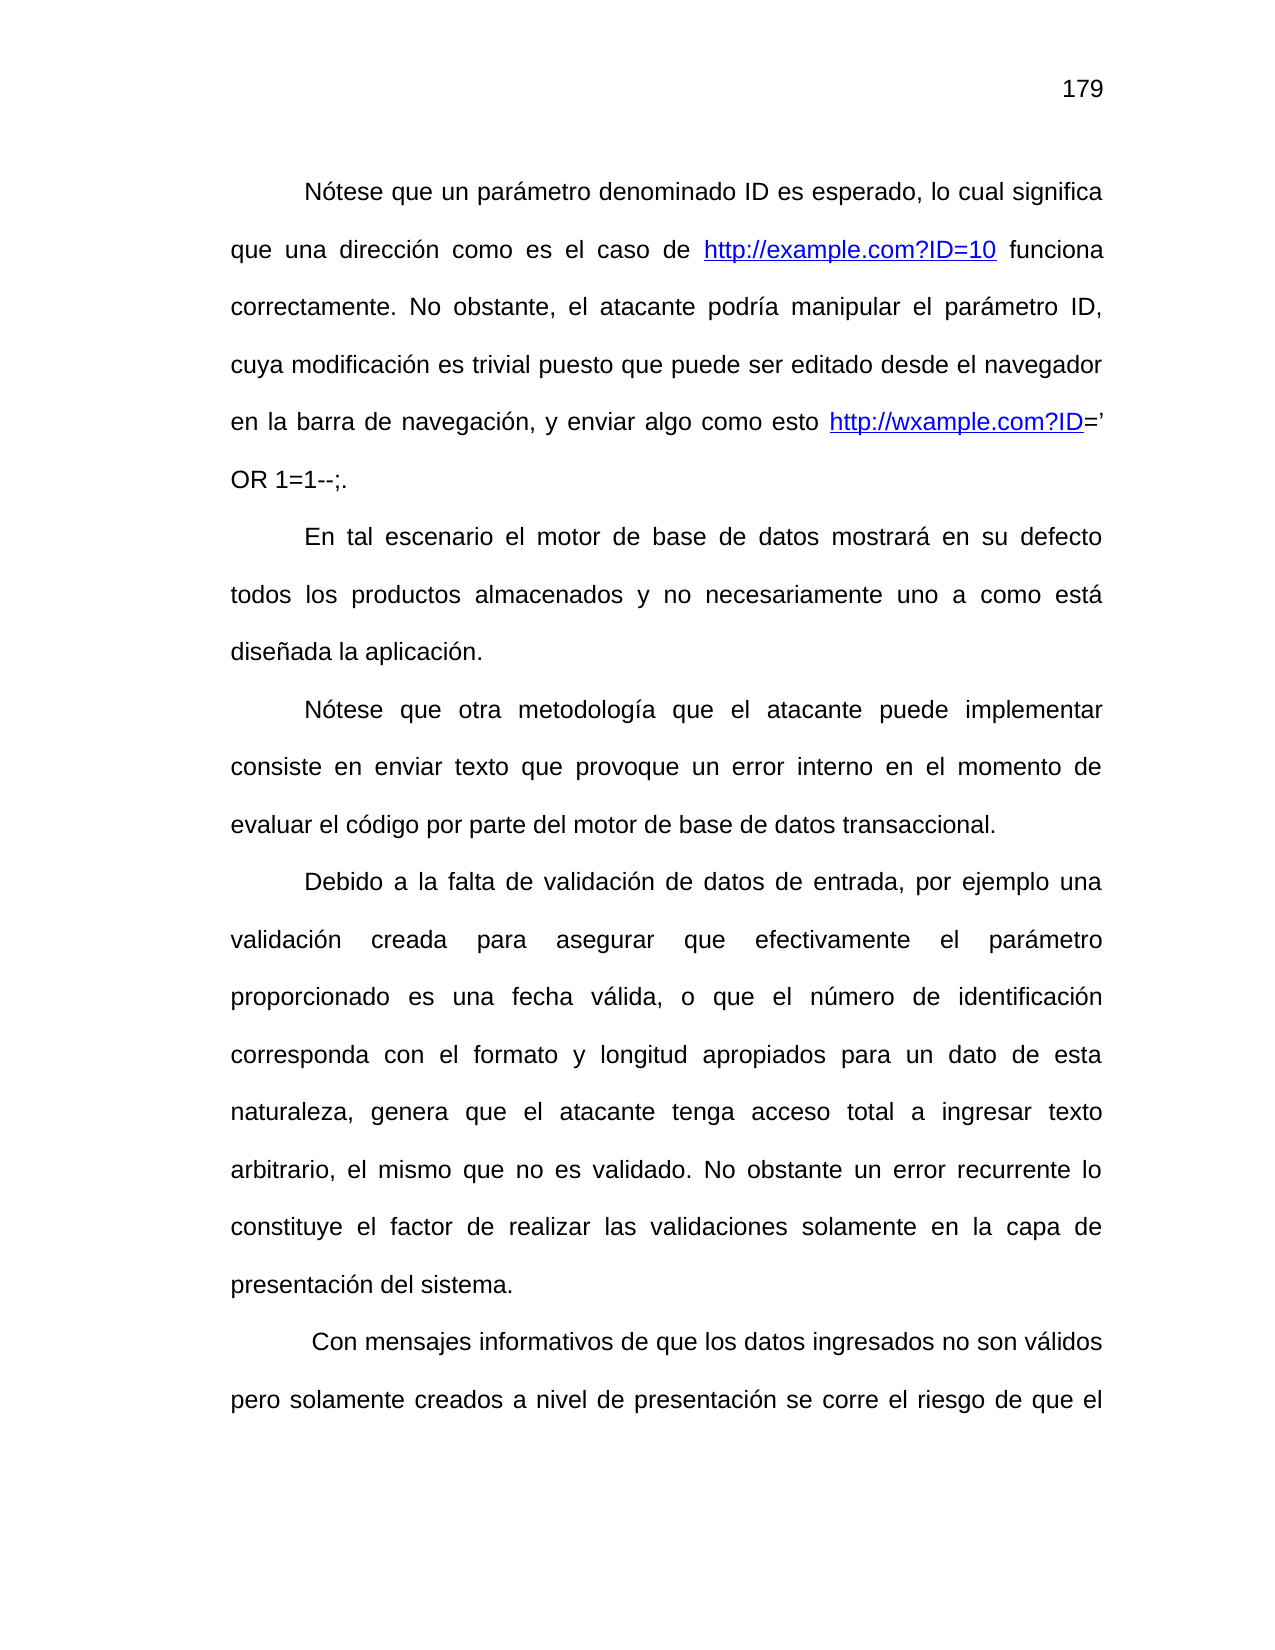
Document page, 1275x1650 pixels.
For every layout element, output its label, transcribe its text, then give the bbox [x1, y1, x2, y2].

text En tal escenario el motor de base de datos mostrará en su defecto todos los productos almacenados y no necesariamente uno a como está diseñada la aplicación. [230, 522, 1104, 666]
text Nótese que otra metodología que el atacante puede implementar consiste en enviar texto que provoque un error interno en el momento de evaluar el código por parte del motor de base de datos transaccional. [230, 695, 1104, 838]
text Nótese que un parámetro denominado ID es esperado, lo cual significa que una dirección como es el caso de http://example.com?ID=10 funciona correctamente. No obstante, el atacante podría manipular el parámetro ID, cuya modificación es trivial puesto que puede ser editado desde el navegador en la barra de navegación, y enviar algo como esto http://wxample.com?ID=’ OR 1=1--;. [230, 177, 1104, 493]
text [230, 1327, 1104, 1413]
text Debido a la falta de validación de datos de entrada, por ejemplo una validación creada para asegurar que efectivamente el parámetro proporcionado es una fecha válida, o que el número de identificación corresponda con el formato y longitud apropiados para un dato de esta naturaleza, genera que el atacante tenga acceso total a ingresar texto arbitrario, el mismo que no es validado. No obstante un error recurrente lo constituye el factor de realizar las validaciones solamente en la capa de presentación del sistema. [230, 867, 1104, 1298]
